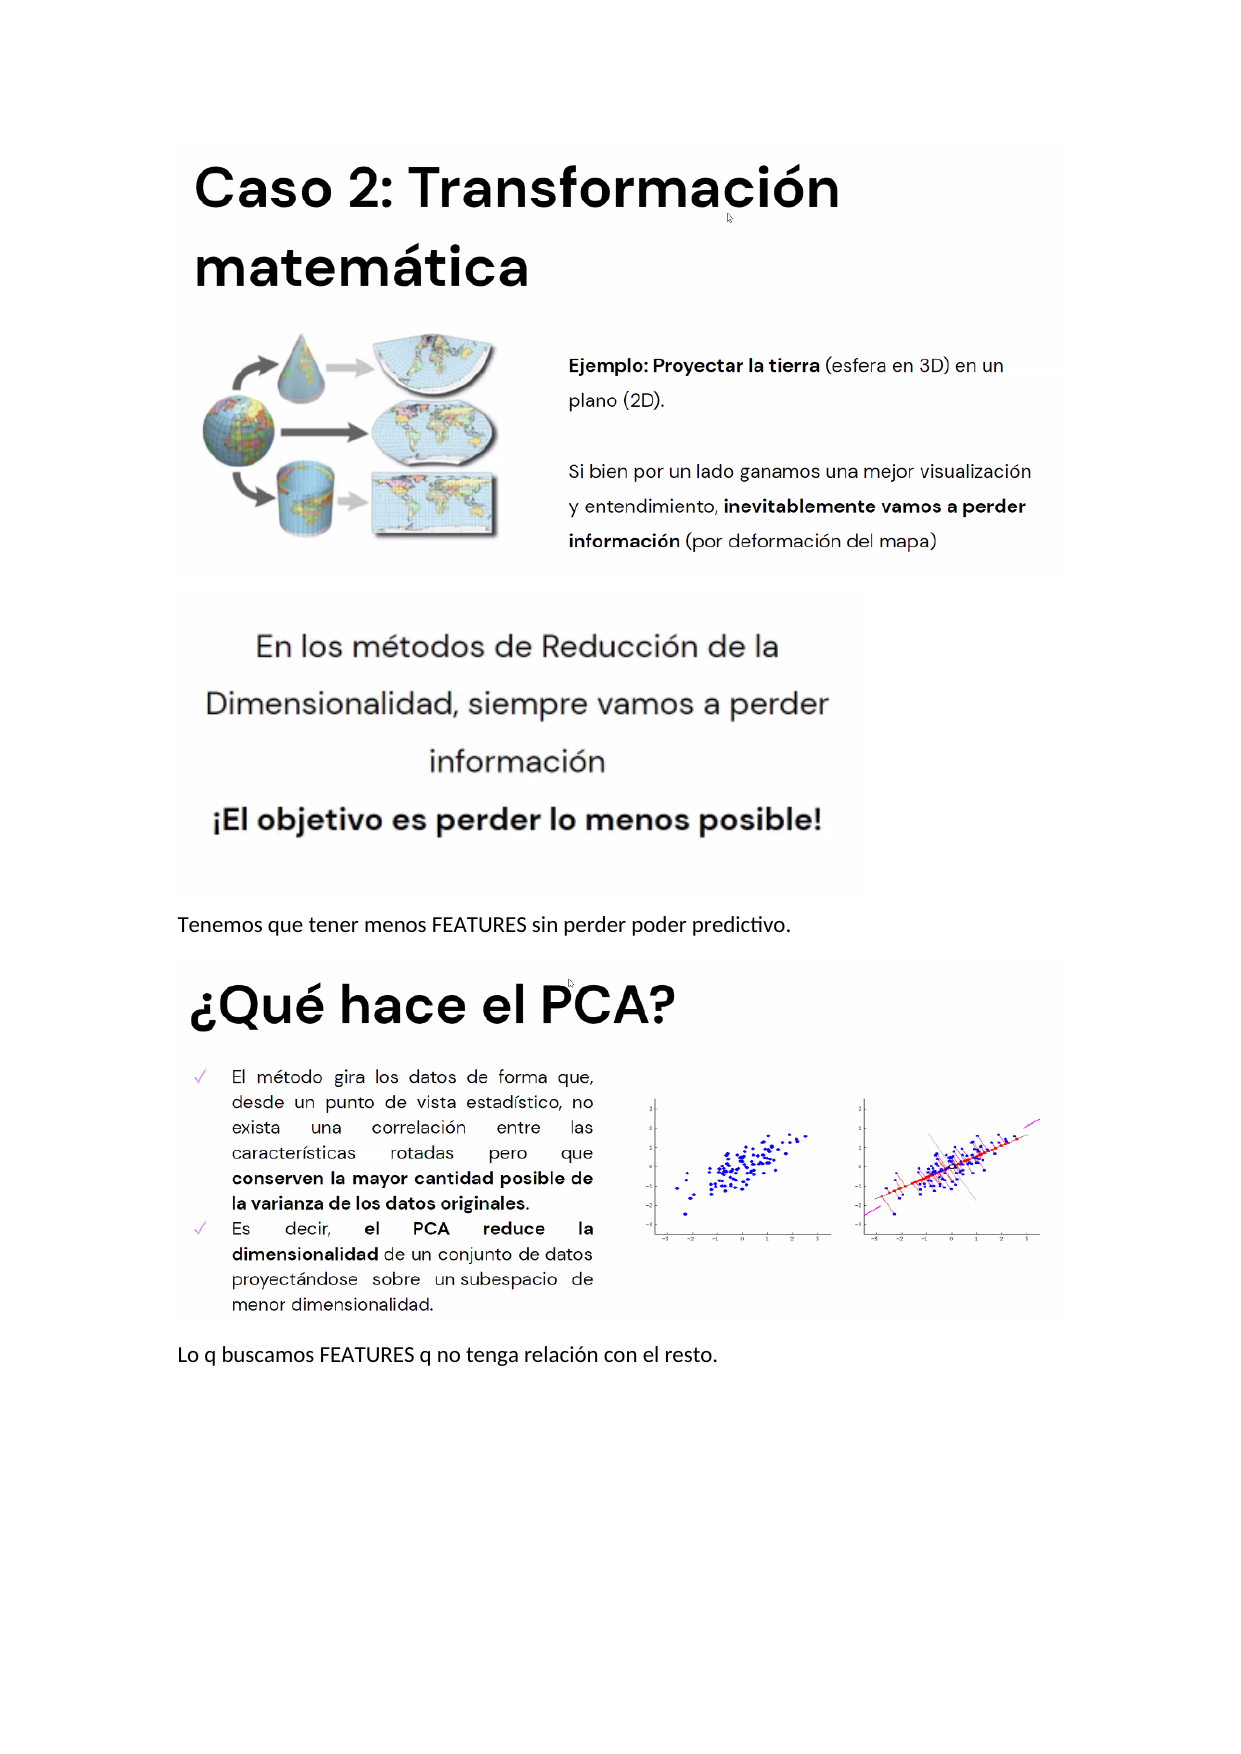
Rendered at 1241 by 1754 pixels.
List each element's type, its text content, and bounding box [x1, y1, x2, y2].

picture [177, 591, 868, 892]
picture [177, 957, 1062, 1322]
text Lo q buscamos FEATURES q no tenga relación con el resto. [177, 1340, 1063, 1368]
picture [177, 147, 1063, 573]
text Tenemos que tener menos FEATURES sin perder poder predictivo. [177, 910, 1063, 938]
